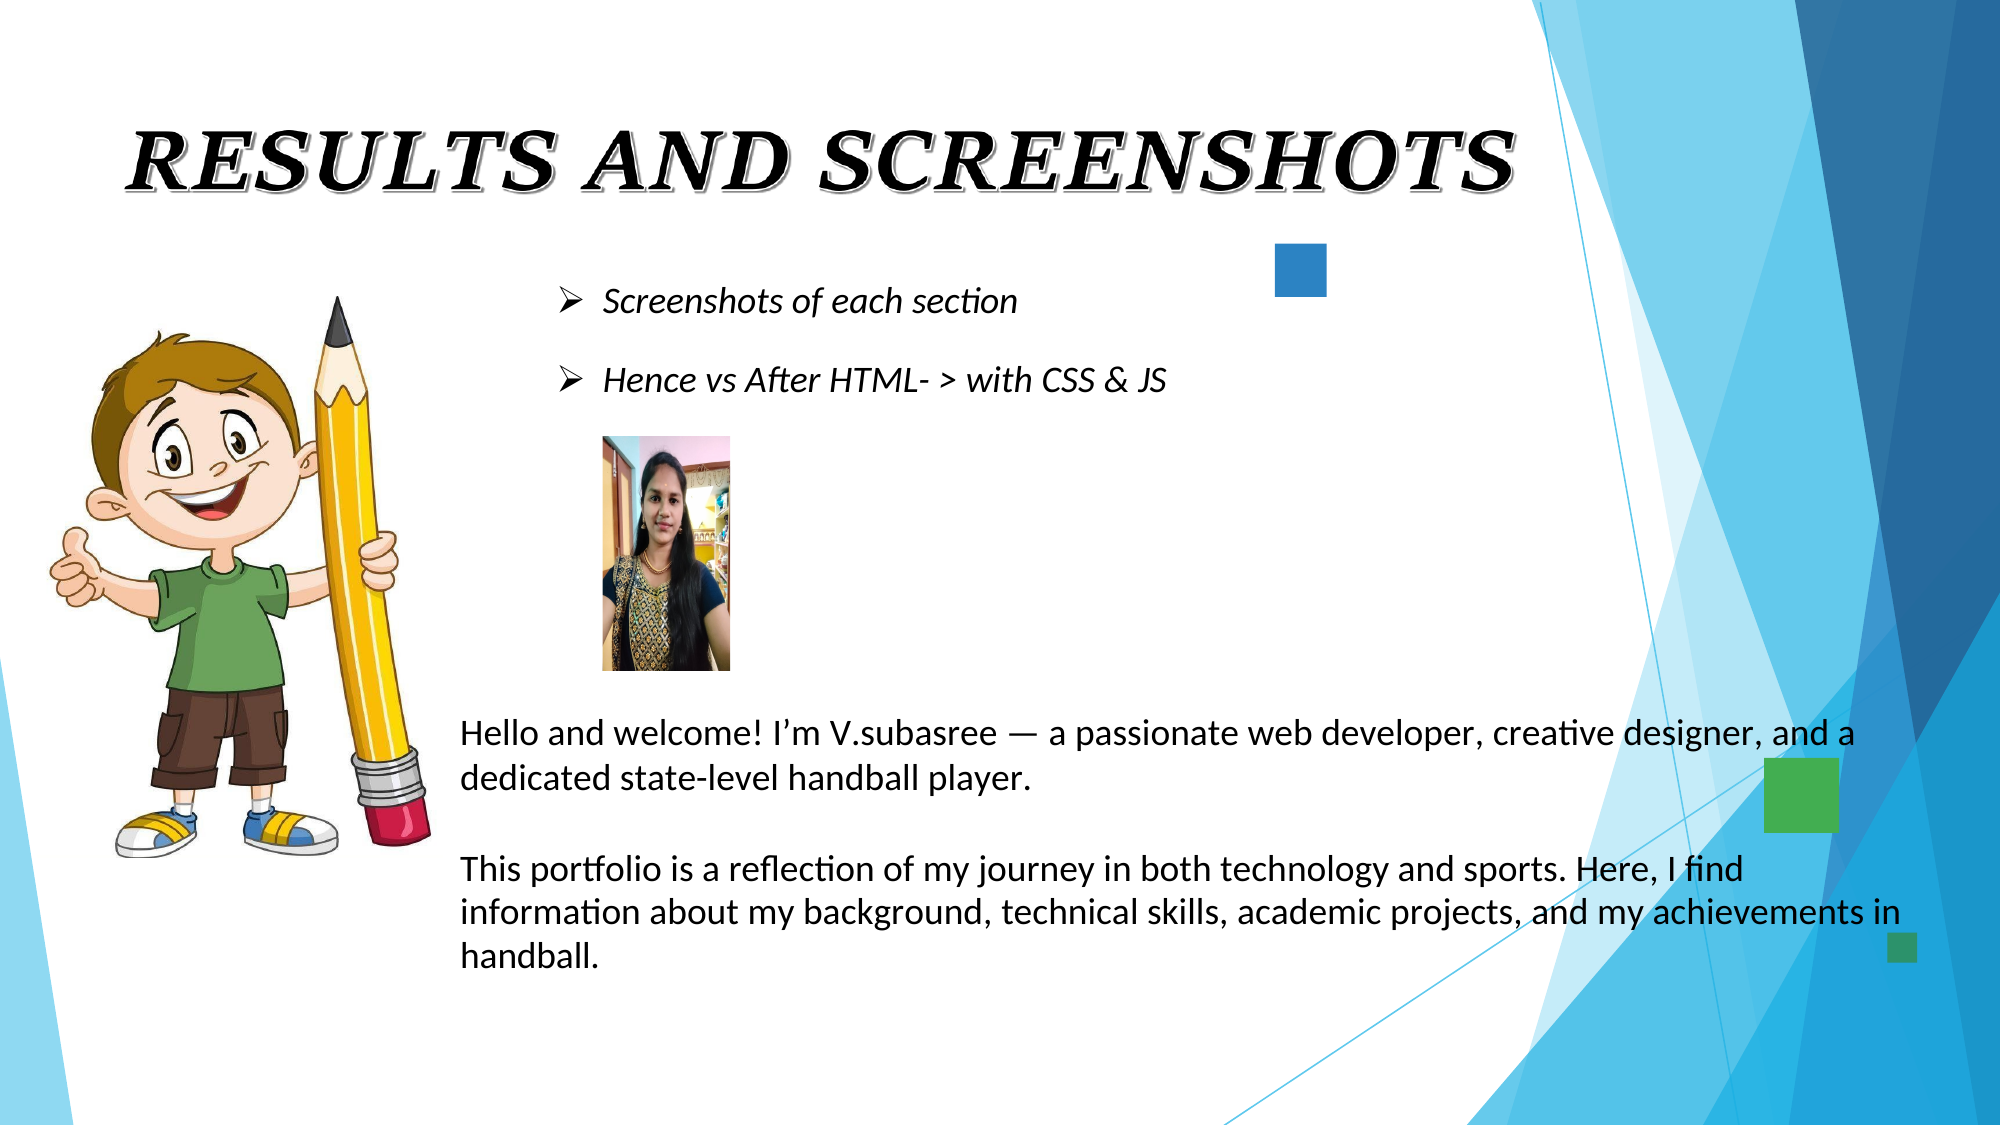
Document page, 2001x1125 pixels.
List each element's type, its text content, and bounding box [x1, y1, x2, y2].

list Hence vs After HTML- > with CSS & JS [556, 356, 2000, 402]
picture [37, 296, 443, 858]
text Hello and welcome! I’m V.subasree — a passionate web developer, creative designer, and a dedicated state-level handball player. [460, 710, 1927, 800]
picture [122, 127, 1520, 198]
picture [602, 436, 731, 671]
text This portfolio is a reflection of my journey in both technology and sports. Here, I find information about my background, technical skills, academic projects, and my achievements in handball. [460, 846, 1927, 978]
list Screenshots of each section [556, 277, 2000, 323]
